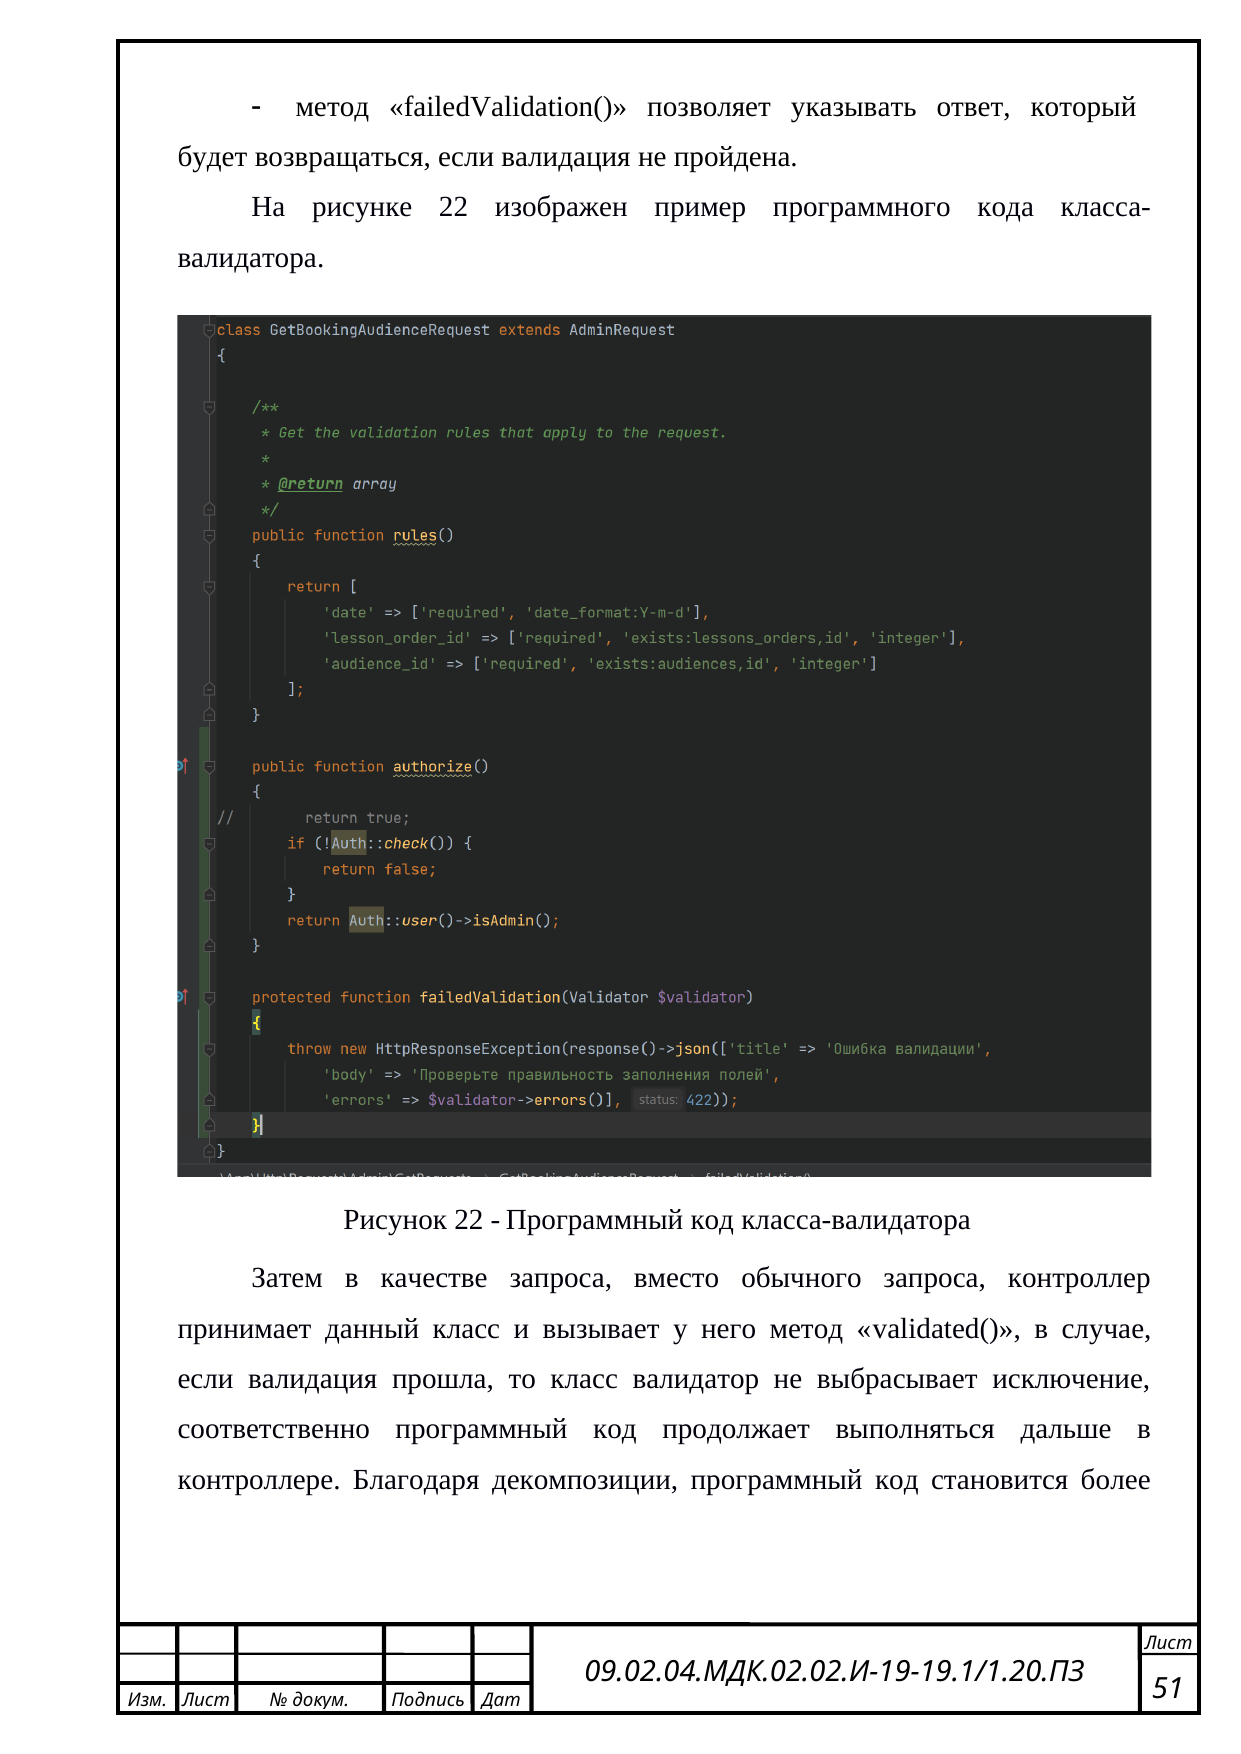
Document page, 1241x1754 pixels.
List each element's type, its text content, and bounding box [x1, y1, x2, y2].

picture [177, 315, 1152, 1177]
text Программный код класса-валидатора [177, 1202, 1137, 1236]
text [177, 1261, 1152, 1495]
list метод «failedValidation()» позволяет указывать ответ, который будет возвращаться, если валидация не пройдена. [177, 89, 1137, 173]
text На рисунке 22 изображен пример программного кода класса-валидатора. [177, 189, 1152, 273]
